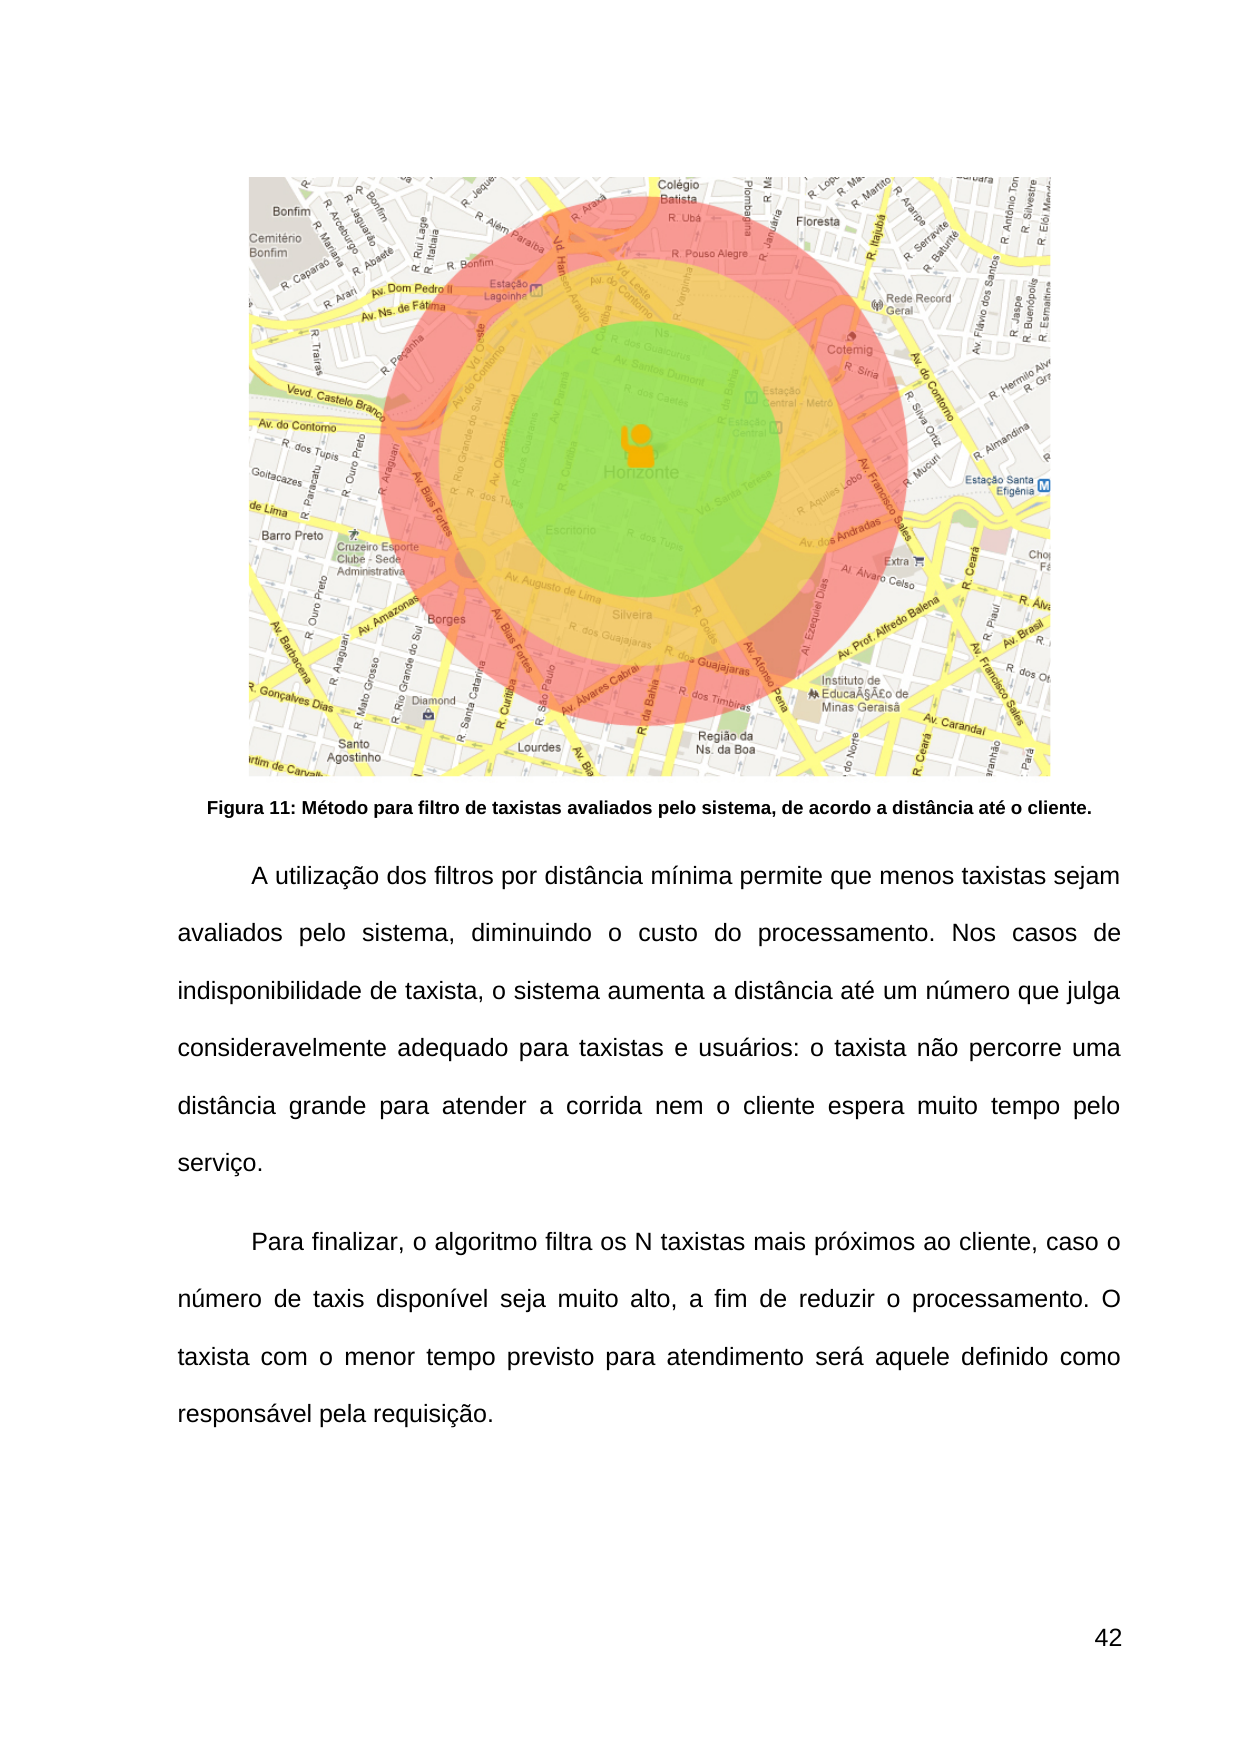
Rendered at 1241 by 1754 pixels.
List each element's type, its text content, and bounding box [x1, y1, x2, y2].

text Para finalizar, o algoritmo filtra os N taxistas mais próximos ao cliente, caso o número de taxis disponível seja muito alto, a fim de reduzir o processamento. O taxista com o menor tempo previsto para atendimento será aquele definido como responsável pela requisição. [177, 1226, 1122, 1428]
text A utilização dos filtros por distância mínima permite que menos taxistas sejam avaliados pelo sistema, diminuindo o custo do processamento. Nos casos de indisponibilidade de taxista, o sistema aumenta a distância até um número que julga consideravelmente adequado para taxistas e usuários: o taxista não percorre uma distância grande para atender a corrida nem o cliente espera muito tempo pelo serviço. [177, 861, 1122, 1177]
text Figura 11: Método para filtro de taxistas avaliados pelo sistema, de acordo a distância até o cliente. [177, 797, 1122, 818]
picture [248, 177, 1051, 783]
